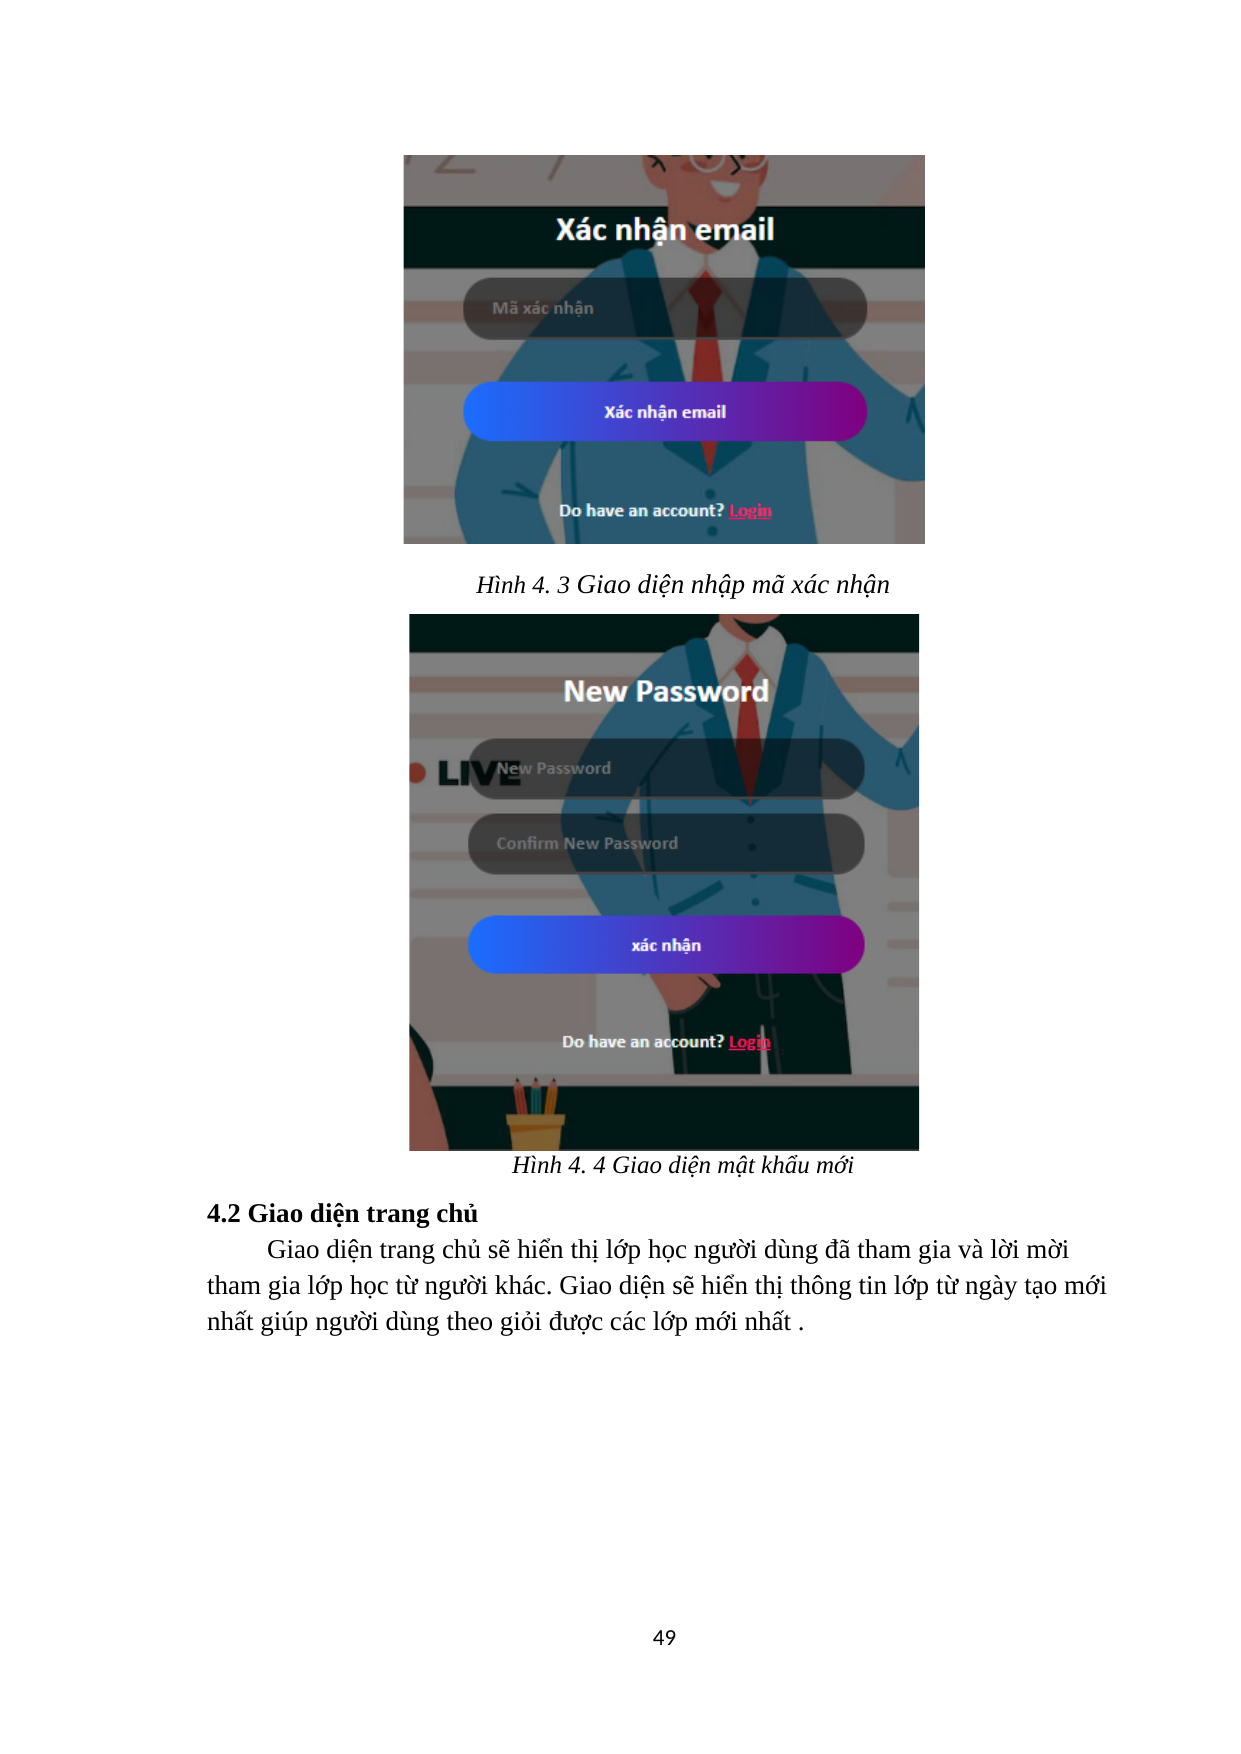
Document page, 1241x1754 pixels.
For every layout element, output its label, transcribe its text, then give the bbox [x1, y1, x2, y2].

subtitle 4.2 Giao diện trang chủ [207, 1197, 1122, 1229]
text Giao diện trang chủ sẽ hiển thị lớp học người dùng đã tham gia và lời mời tham gia lớp học từ người khác. Giao diện sẽ hiển thị thông tin lớp từ ngày tạo mới nhất giúp người dùng theo giỏi được các lớp mới nhất . [207, 1233, 1122, 1336]
picture [403, 155, 925, 544]
picture [409, 614, 920, 1151]
